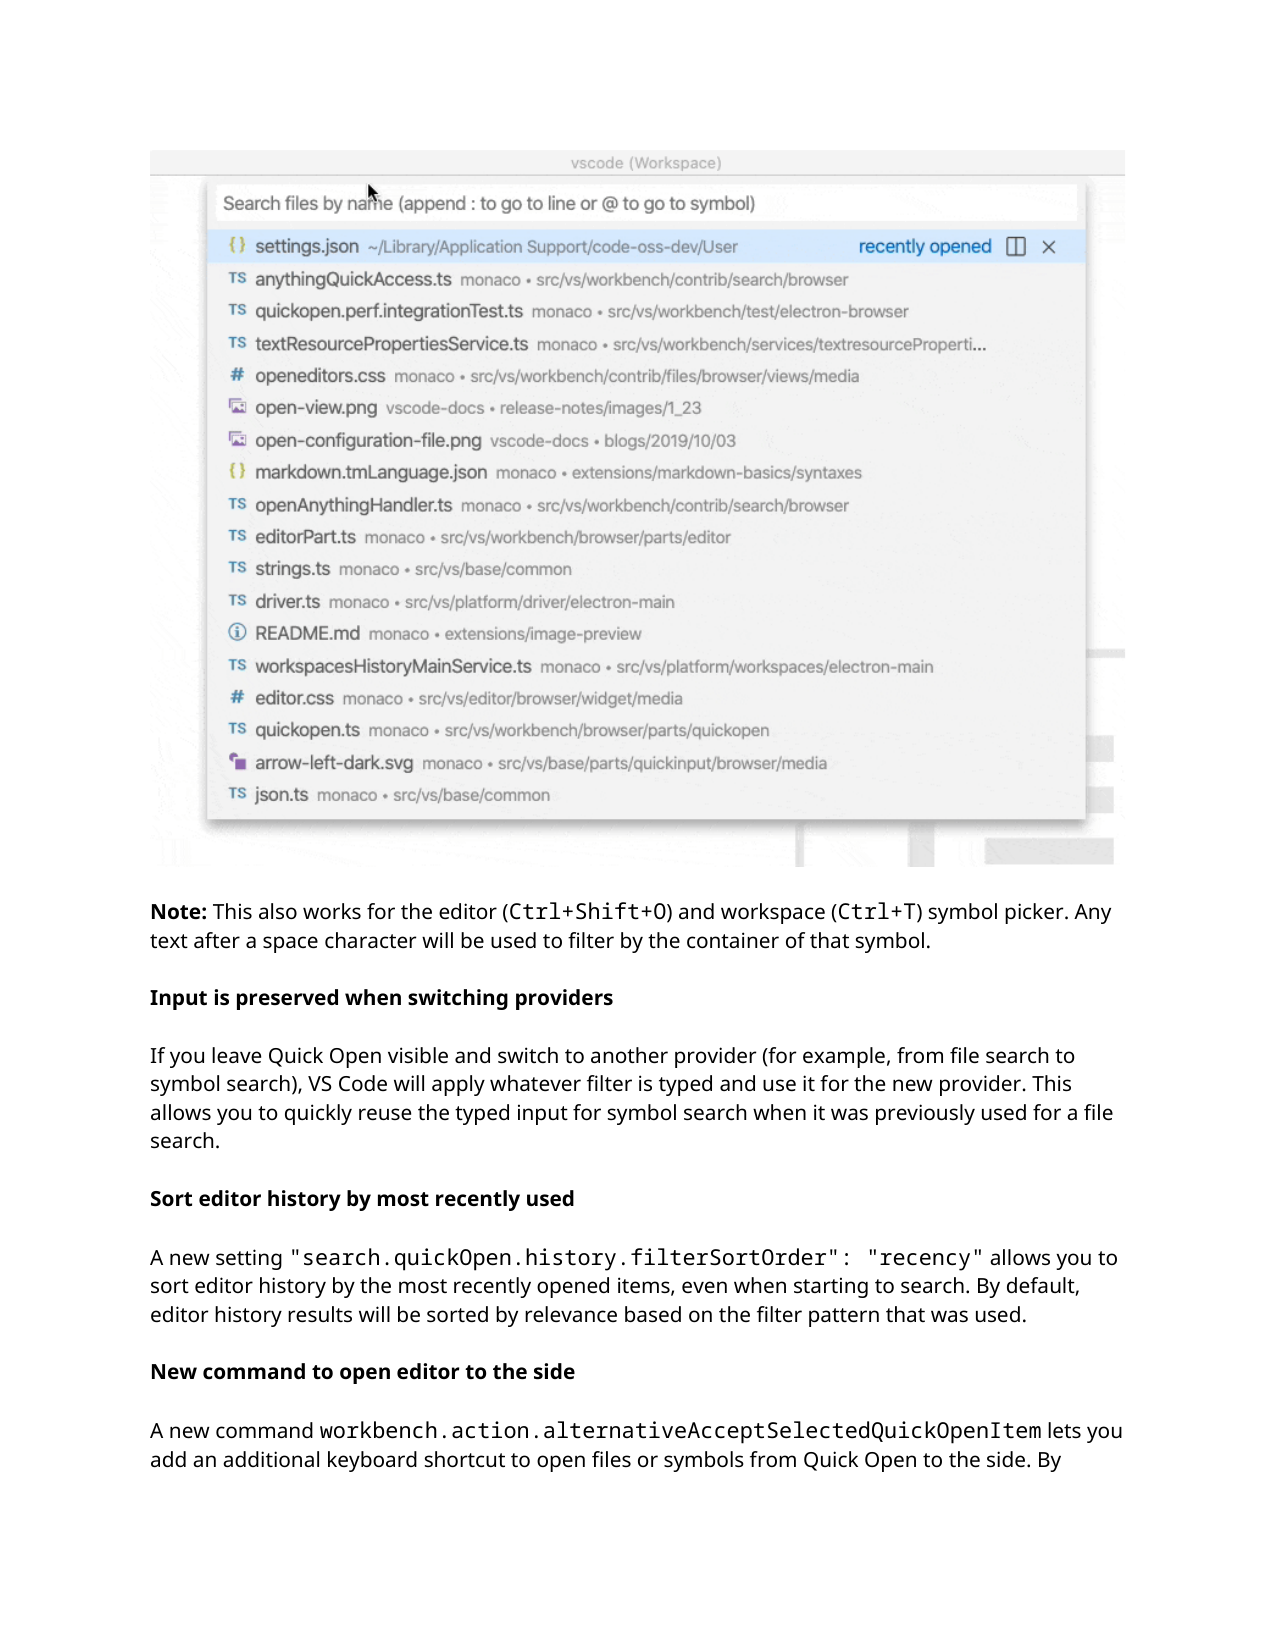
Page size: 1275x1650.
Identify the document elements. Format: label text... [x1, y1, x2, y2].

text Input is preserved when switching providers [150, 983, 1125, 1012]
text If you leave Quick Open visible and switch to another provider (for example, from file search to symbol search), VS Code will apply whatever filter is typed and use it for the new provider. This allows you to quickly reuse the typed input for symbol search when it was previously used for a file search. [150, 1041, 1125, 1155]
text Sort editor history by most recently used [150, 1184, 1125, 1212]
text Note: This also works for the editor (Ctrl+Shift+O) and workspace (Ctrl+T) symbol picker. Any text after a space character will be used to filter by the container of that symbol. [150, 896, 1125, 954]
text New command to open editor to the side [150, 1357, 1125, 1386]
text A new setting "search.quickOpen.history.filterSortOrder": "recency" allows you to sort editor history by the most recently opened items, even when starting to search. By default, editor history results will be sorted by relevance based on the filter pattern that was used. [150, 1242, 1125, 1328]
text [150, 1415, 1125, 1473]
picture [150, 150, 1125, 867]
